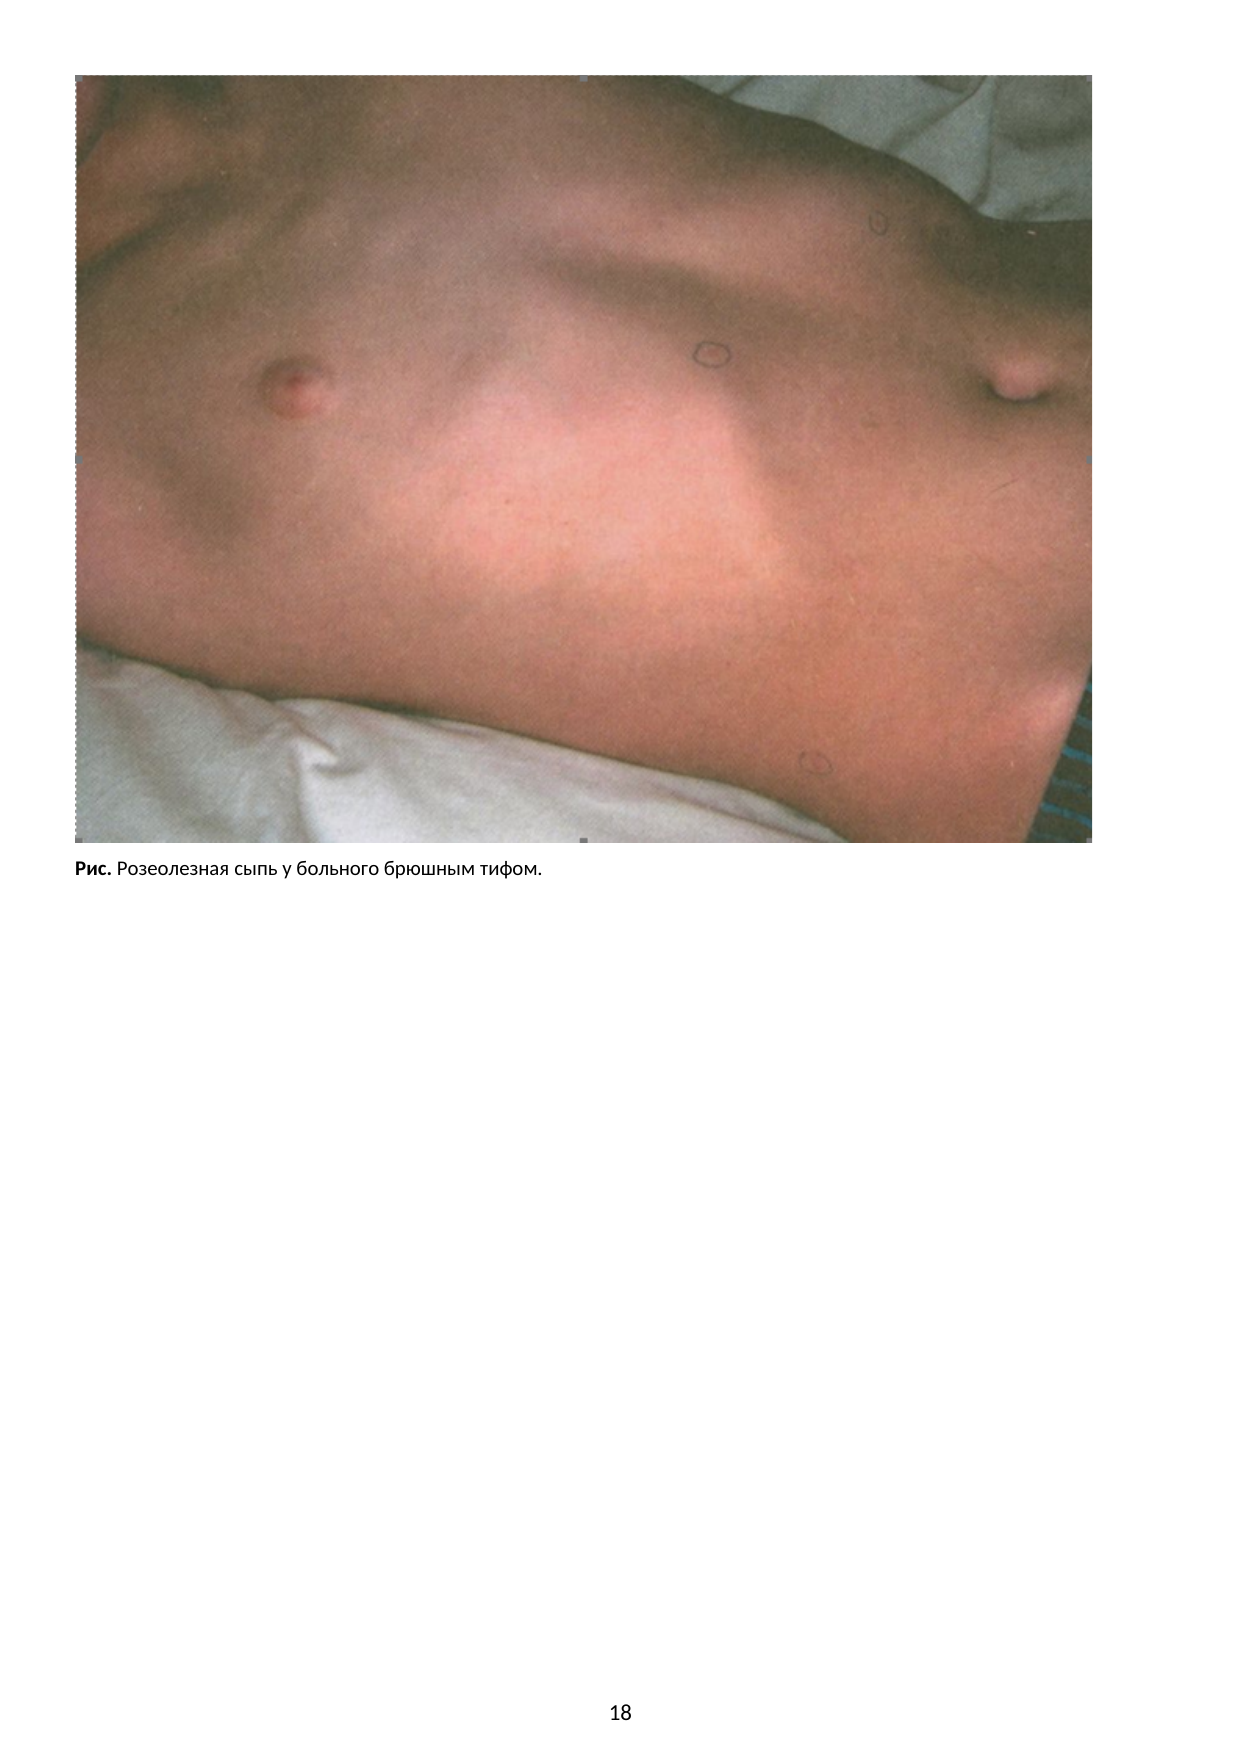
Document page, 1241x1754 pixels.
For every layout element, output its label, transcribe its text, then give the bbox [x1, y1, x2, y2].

text Рис. Розеолезная сыпь у больного брюшным тифом. [75, 855, 1165, 880]
picture [75, 75, 1093, 843]
